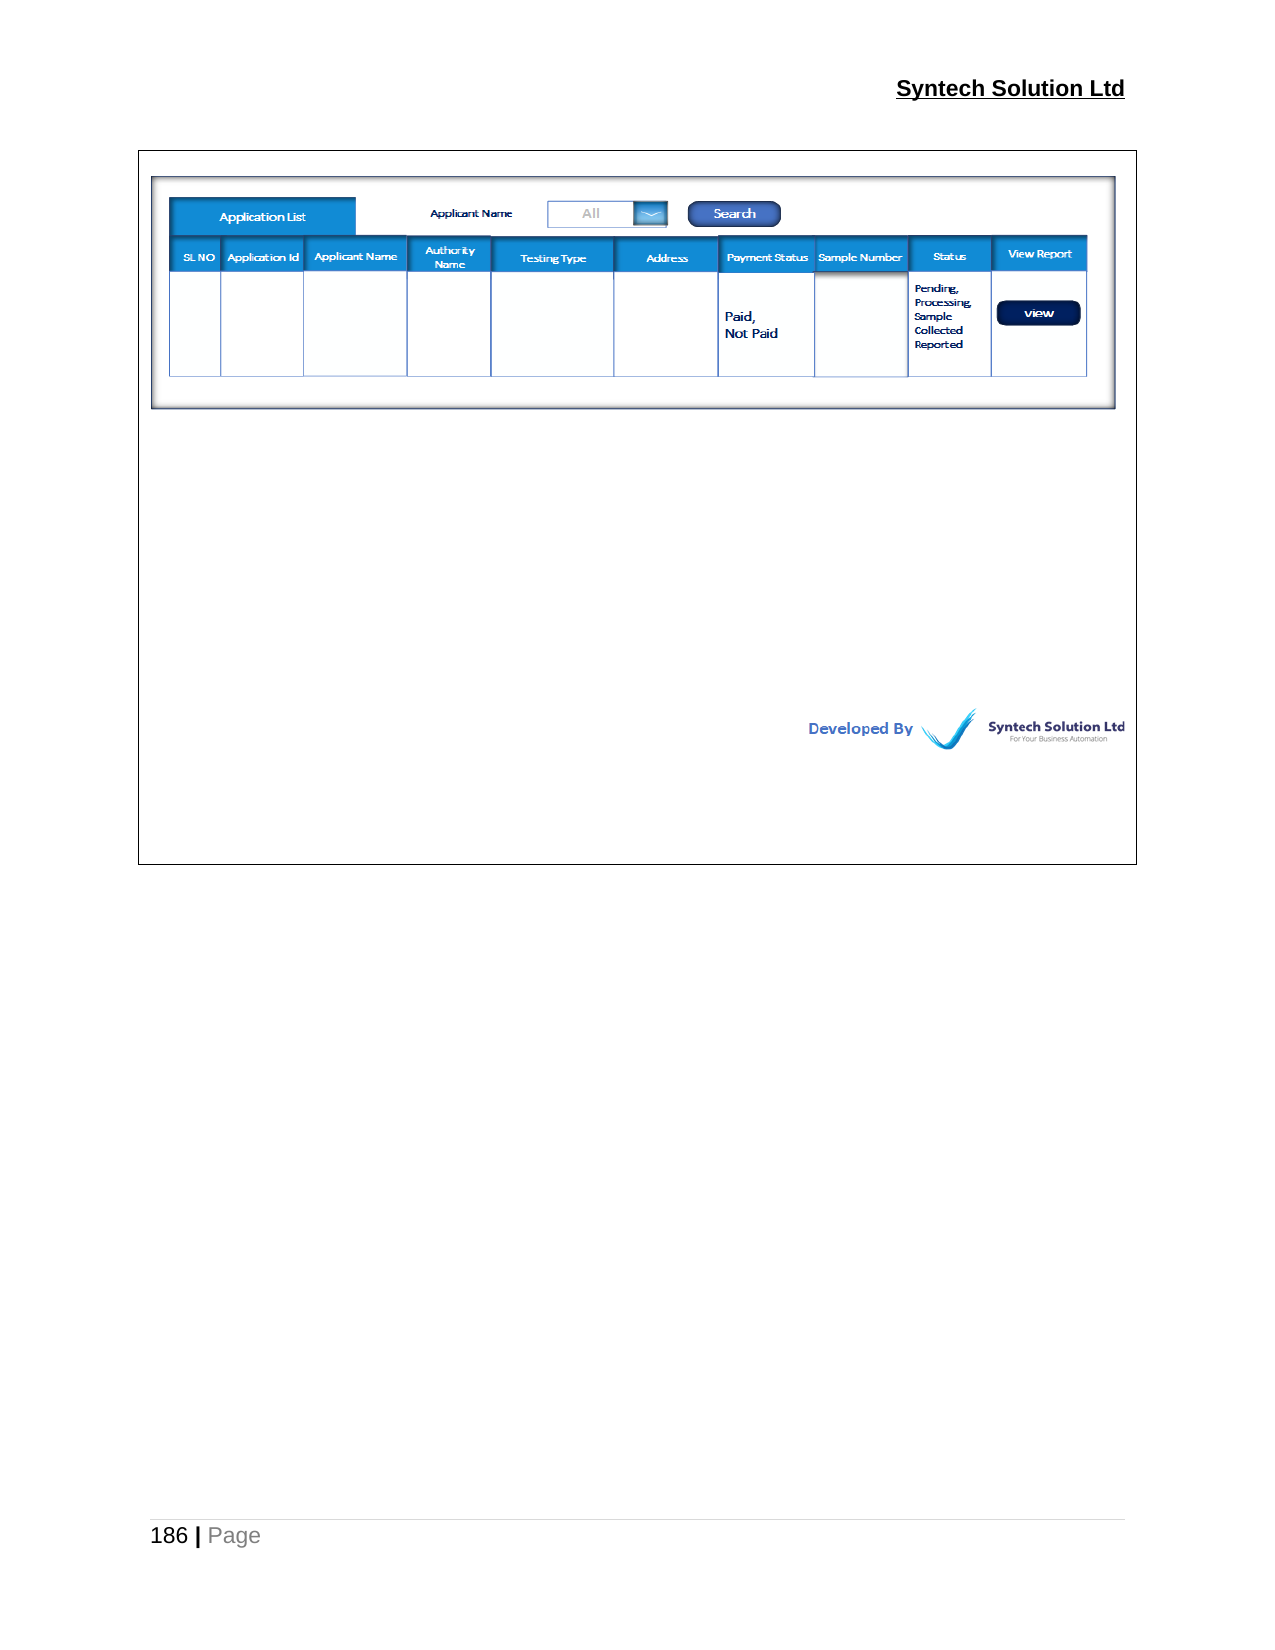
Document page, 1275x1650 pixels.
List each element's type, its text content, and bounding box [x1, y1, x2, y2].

table_header Request for water testing (Button) [139, 151, 1136, 863]
picture [150, 176, 1125, 750]
